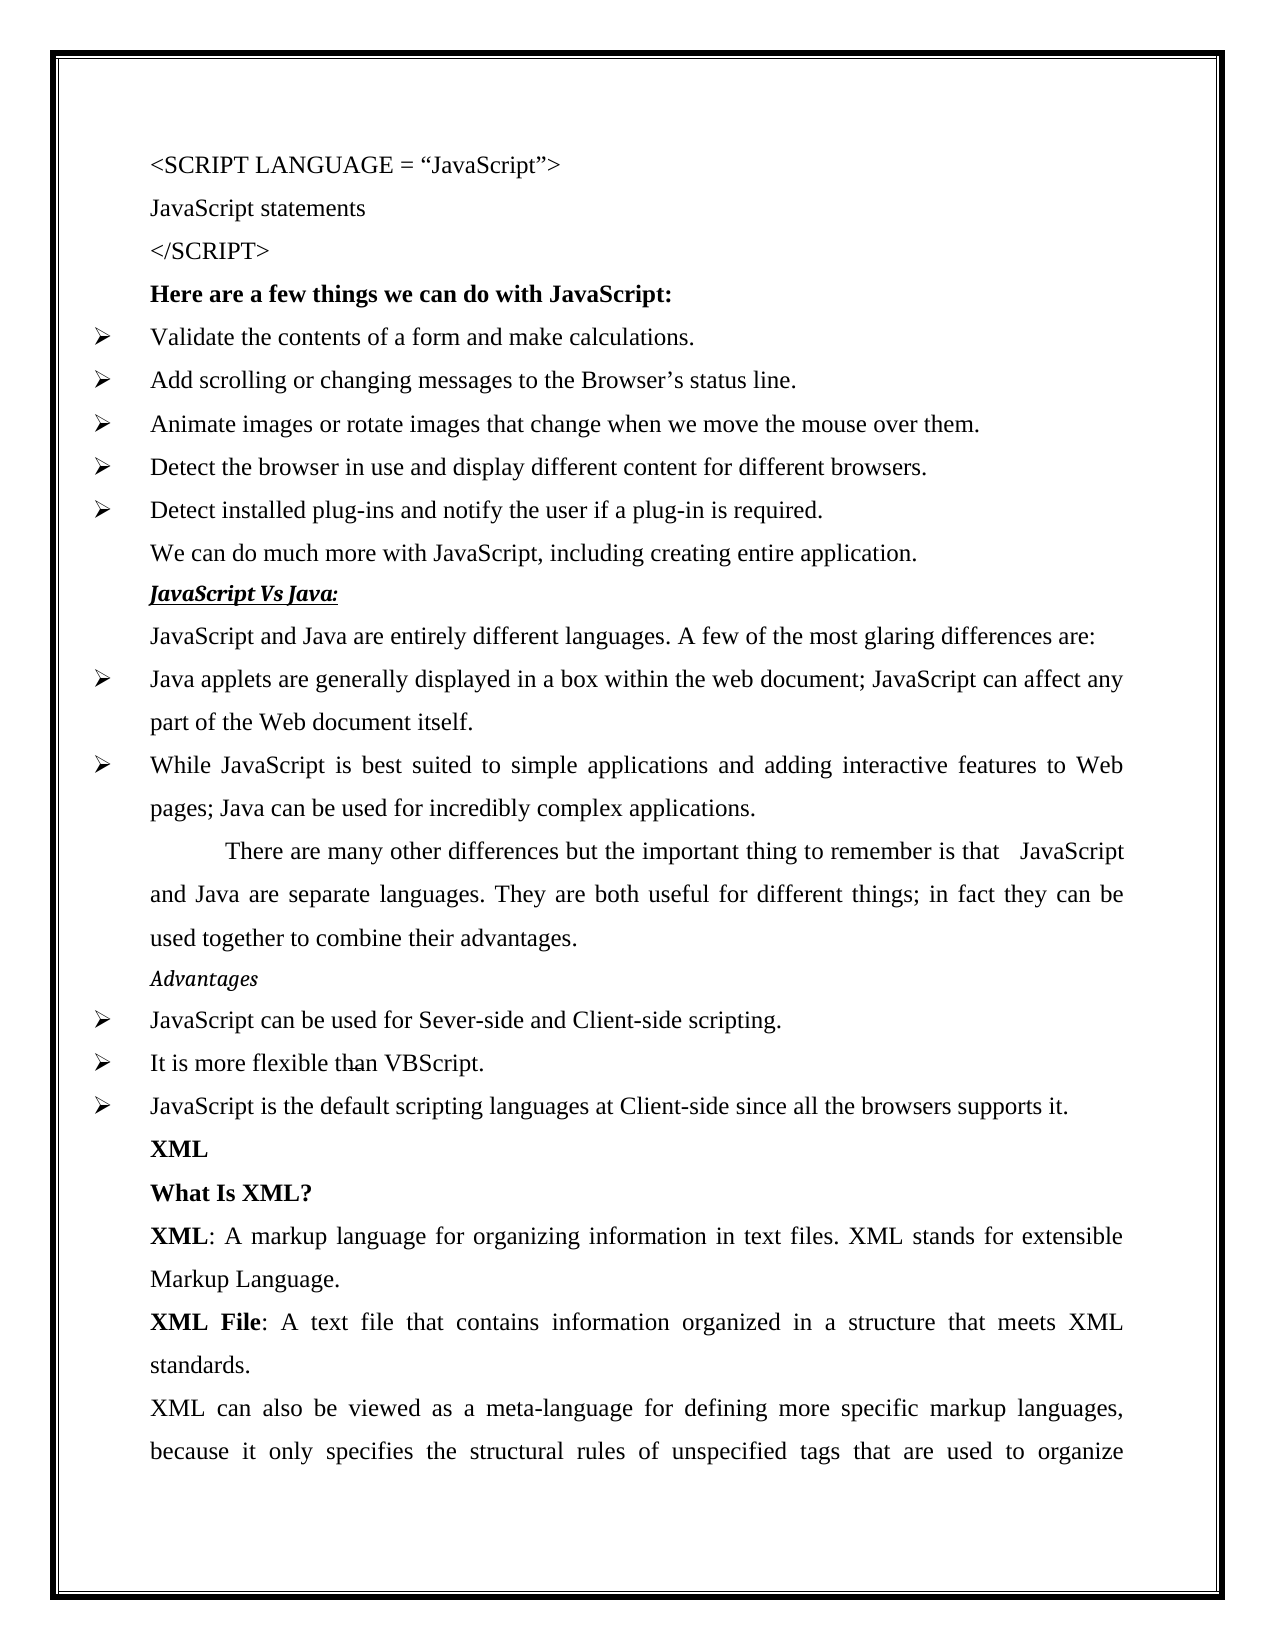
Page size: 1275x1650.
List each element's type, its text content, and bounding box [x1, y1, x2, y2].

text <SCRIPT LANGUAGE = “JavaScript”> [150, 150, 1125, 179]
text XML [150, 1134, 1125, 1163]
list It is more flexible than VBScript. [112, 1048, 1125, 1077]
list JavaScript can be used for Sever-side and Client-side scripting. [112, 1005, 1125, 1034]
text JavaScript and Java are entirely different languages. A few of the most glaring differences are: [150, 621, 1125, 649]
list While JavaScript is best suited to simple applications and adding interactive features to Web pages; Java can be used for incredibly complex applications. [112, 750, 1125, 822]
subtitle Advantages [150, 966, 1125, 992]
text What Is XML? [150, 1178, 1125, 1206]
text XML: A markup language for organizing information in text files. XML stands for extensible Markup Language. [150, 1221, 1125, 1293]
text </SCRIPT> [150, 236, 1125, 265]
text JavaScript statements [150, 193, 1125, 222]
text Here are a few things we can do with JavaScript: [150, 279, 1125, 308]
list Java applets are generally displayed in a box within the web document; JavaScript can affect any part of the Web document itself. [112, 664, 1125, 736]
list Animate images or rotate images that change when we move the mouse over them. [112, 409, 1125, 437]
text We can do much more with JavaScript, including creating entire application. [150, 538, 1125, 567]
list Add scrolling or changing messages to the Browser’s status line. [112, 366, 1125, 394]
text There are many other differences but the important thing to remember is that JavaScript and Java are separate languages. They are both useful for different things; in fact they can be used together to combine their advantages. [150, 836, 1125, 951]
subtitle JavaScript Vs Java: [150, 581, 1125, 608]
list Detect installed plug-ins and notify the user if a plug-in is required. [112, 495, 1125, 524]
list JavaScript is the default scripting languages at Client-side since all the browsers supports it. [112, 1091, 1125, 1120]
list Detect the browser in use and display different content for different browsers. [112, 452, 1125, 481]
text XML File: A text file that contains information organized in a structure that meets XML standards. [150, 1307, 1125, 1379]
list Validate the contents of a form and make calculations. [112, 322, 1125, 351]
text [150, 1393, 1125, 1465]
